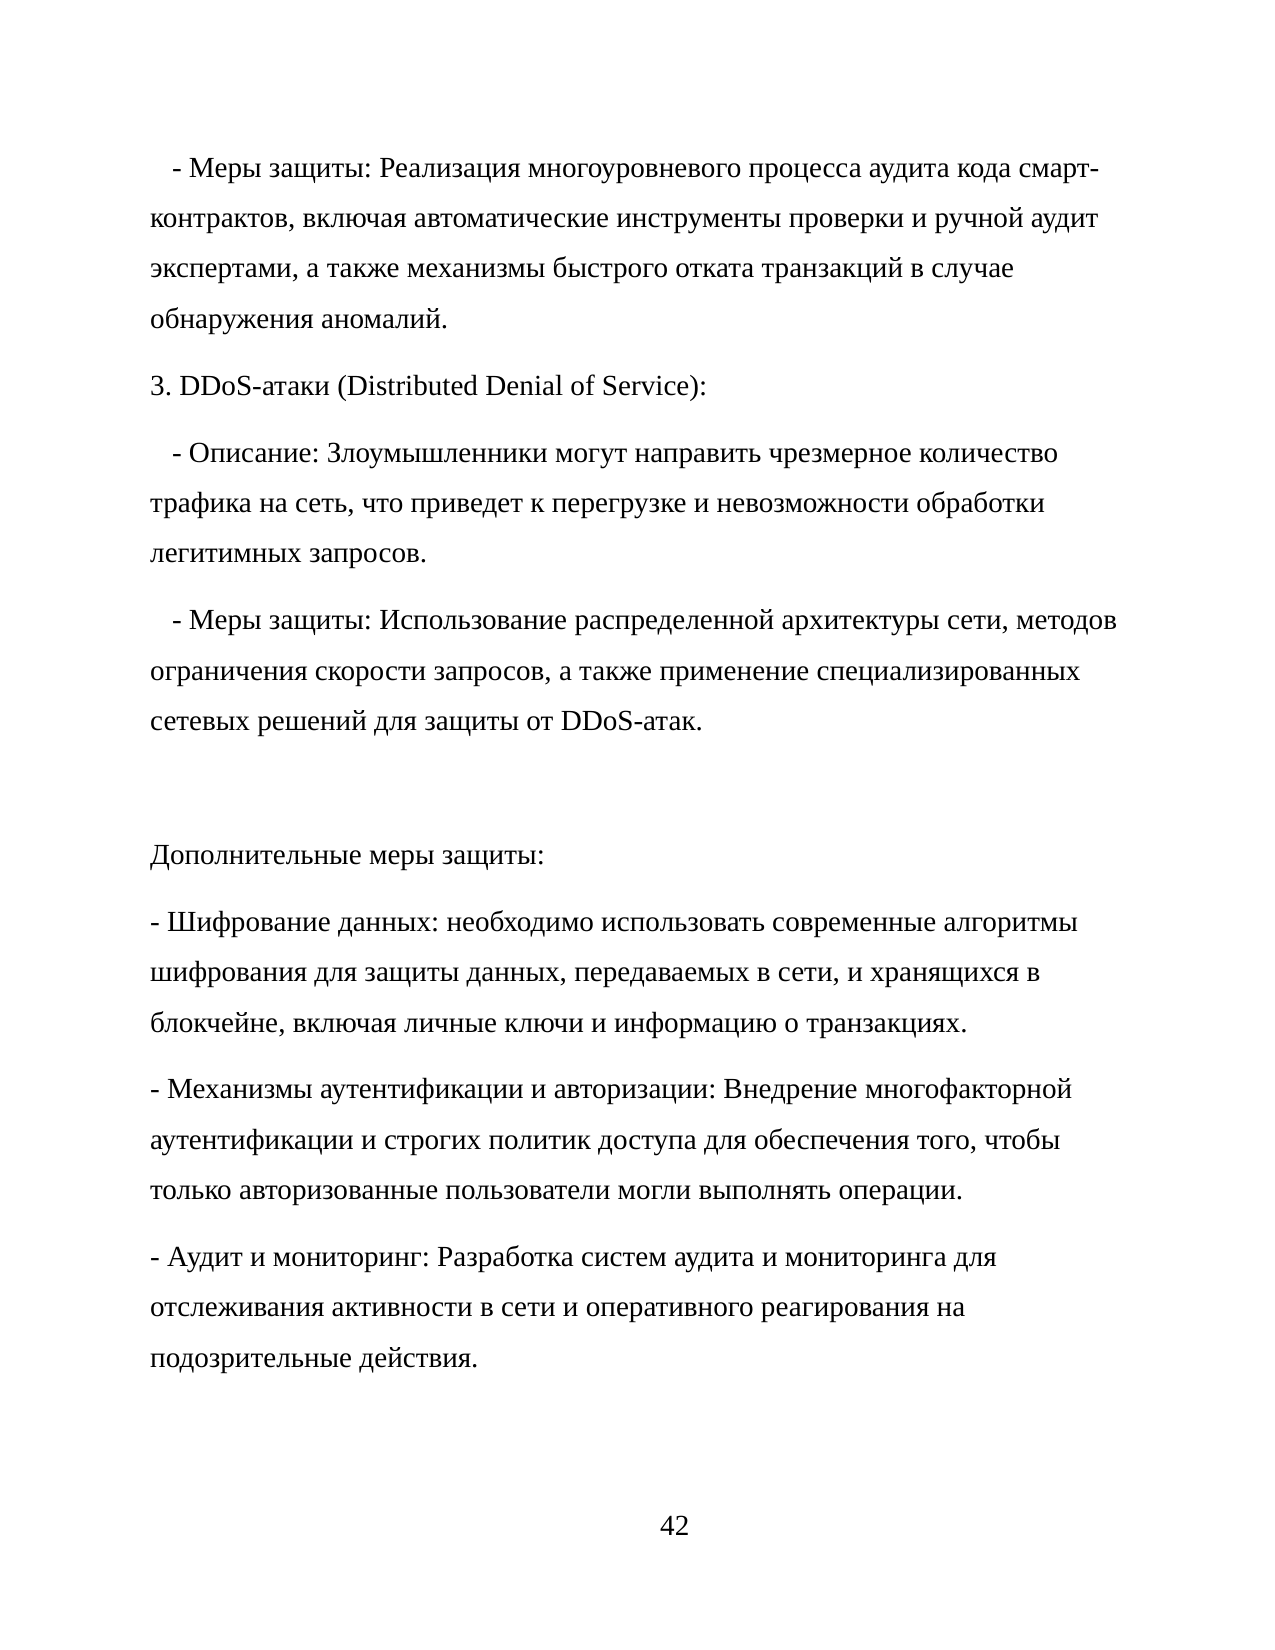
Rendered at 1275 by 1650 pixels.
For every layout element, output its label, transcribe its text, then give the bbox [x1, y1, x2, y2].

text - Механизмы аутентификации и авторизации: Внедрение многофакторной аутентификации и строгих политик доступа для обеспечения того, чтобы только авторизованные пользователи могли выполнять операции. [150, 1072, 1125, 1206]
text - Описание: Злоумышленники могут направить чрезмерное количество трафика на сеть, что приведет к перегрузке и невозможности обработки легитимных запросов. [150, 435, 1125, 569]
text Дополнительные меры защиты: [150, 837, 1125, 871]
text - Аудит и мониторинг: Разработка систем аудита и мониторинга для отслеживания активности в сети и оперативного реагирования на подозрительные действия. [150, 1239, 1125, 1373]
text - Меры защиты: Реализация многоуровневого процесса аудита кода смарт-контрактов, включая автоматические инструменты проверки и ручной аудит экспертами, а также механизмы быстрого отката транзакций в случае обнаружения аномалий. [150, 150, 1125, 334]
text - Шифрование данных: необходимо использовать современные алгоритмы шифрования для защиты данных, передаваемых в сети, и хранящихся в блокчейне, включая личные ключи и информацию о транзакциях. [150, 904, 1125, 1038]
text - Меры защиты: Использование распределенной архитектуры сети, методов ограничения скорости запросов, а также применение специализированных сетевых решений для защиты от DDoS-атак. [150, 602, 1125, 737]
text 3. DDoS-атаки (Distributed Denial of Service): [150, 368, 1125, 401]
